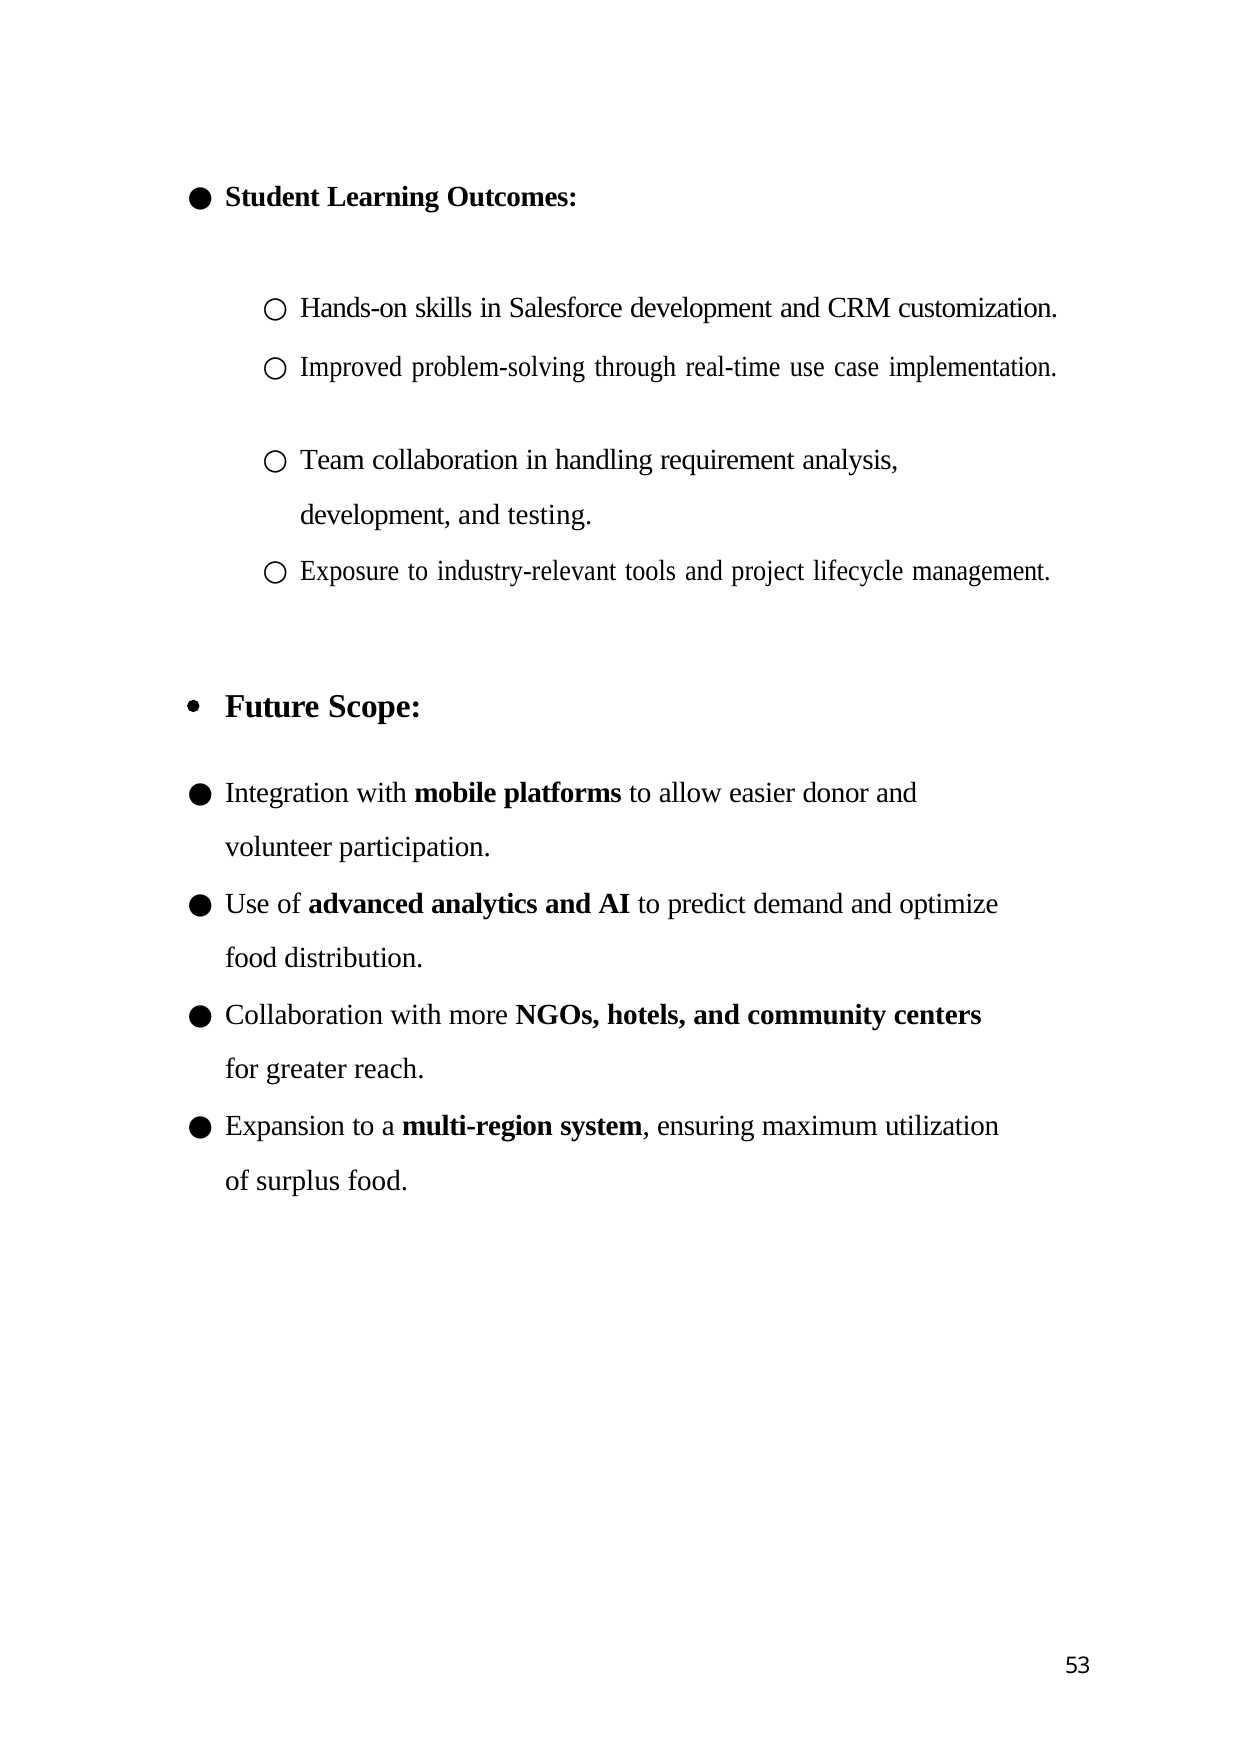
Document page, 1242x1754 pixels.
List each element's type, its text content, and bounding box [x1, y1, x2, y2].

list Use of advanced analytics and AI to predict demand and optimize food distribution. [187, 882, 1037, 974]
list Improved problem-solving through real-time use case implementation. [262, 345, 1138, 384]
list Hands-on skills in Salesforce development and CRM customization. [262, 286, 1138, 326]
list Collaboration with more NGOs, hotels, and community centers for greater reach. [187, 993, 1011, 1085]
list Team collaboration in handling requirement analysis, development, and testing. [262, 438, 1047, 530]
list Integration with mobile platforms to allow easier donor and volunteer participation. [187, 771, 1016, 863]
list Expansion to a multi-region system, ensuring maximum utilization of surplus food. [187, 1104, 1017, 1196]
subtitle Student Learning Outcomes: [187, 175, 1138, 215]
list Exposure to industry-relevant tools and project lifecycle management. [262, 549, 1138, 589]
list Future Scope: [187, 687, 1138, 725]
